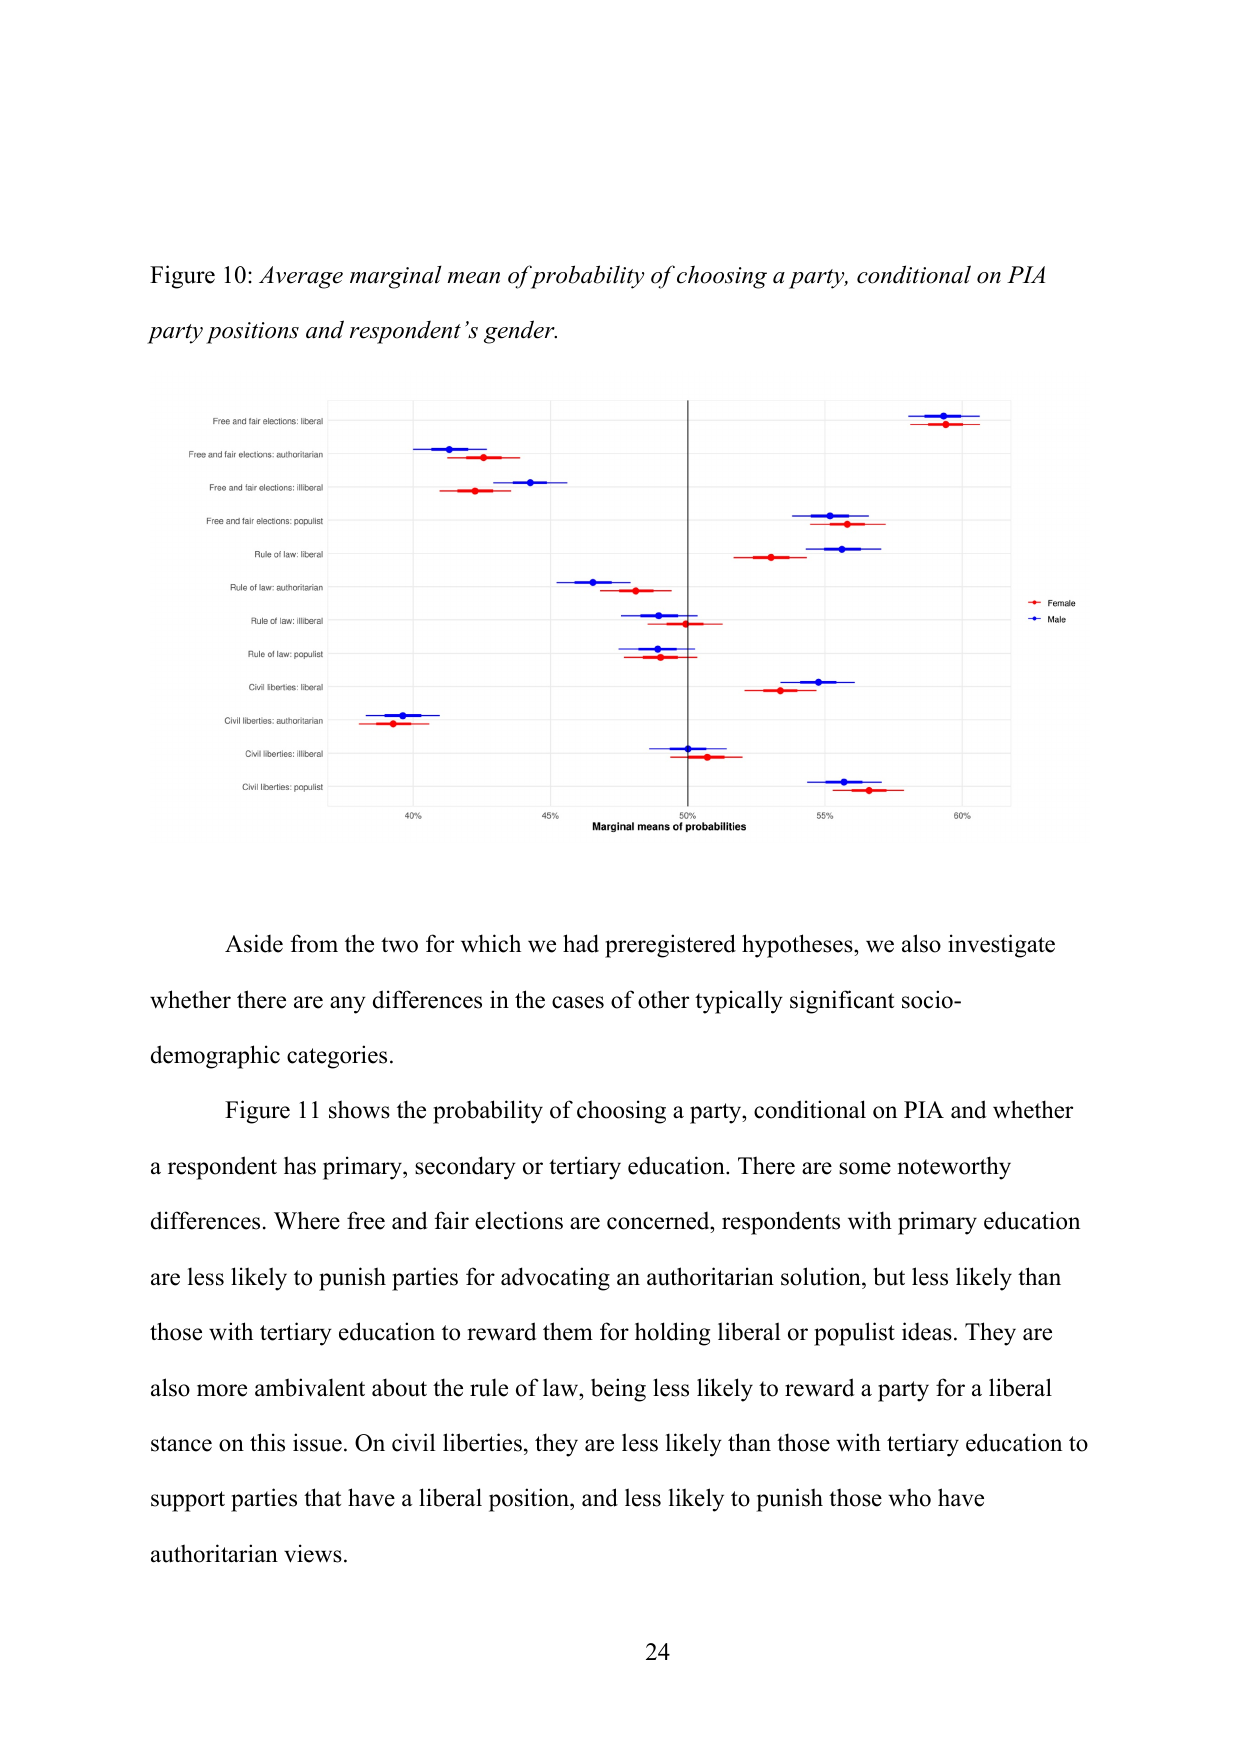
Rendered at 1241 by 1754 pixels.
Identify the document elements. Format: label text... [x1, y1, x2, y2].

text Figure 11 shows the probability of choosing a party, conditional on PIA and whether a respondent has primary, secondary or tertiary education. There are some noteworthy differences. Where free and fair elections are concerned, respondents with primary education are less likely to punish parties for advocating an authoritarian solution, but less likely than those with tertiary education to reward them for holding liberal or populist ideas. They are also more ambivalent about the rule of law, being less likely to reward a party for a liberal stance on this issue. On civil liberties, they are less likely than those with tertiary education to support parties that have a liberal position, and less likely to punish those who have authoritarian views. [150, 1097, 1090, 1568]
text Aside from the two for which we had preregistered hypotheses, we also investigate whether there are any differences in the cases of other typically significant socio-demographic categories. [150, 930, 1090, 1069]
text Figure 10: Average marginal mean of probability of choosing a party, conditional on PIA party positions and respondent’s gender. [150, 261, 1090, 344]
picture [150, 371, 1091, 843]
